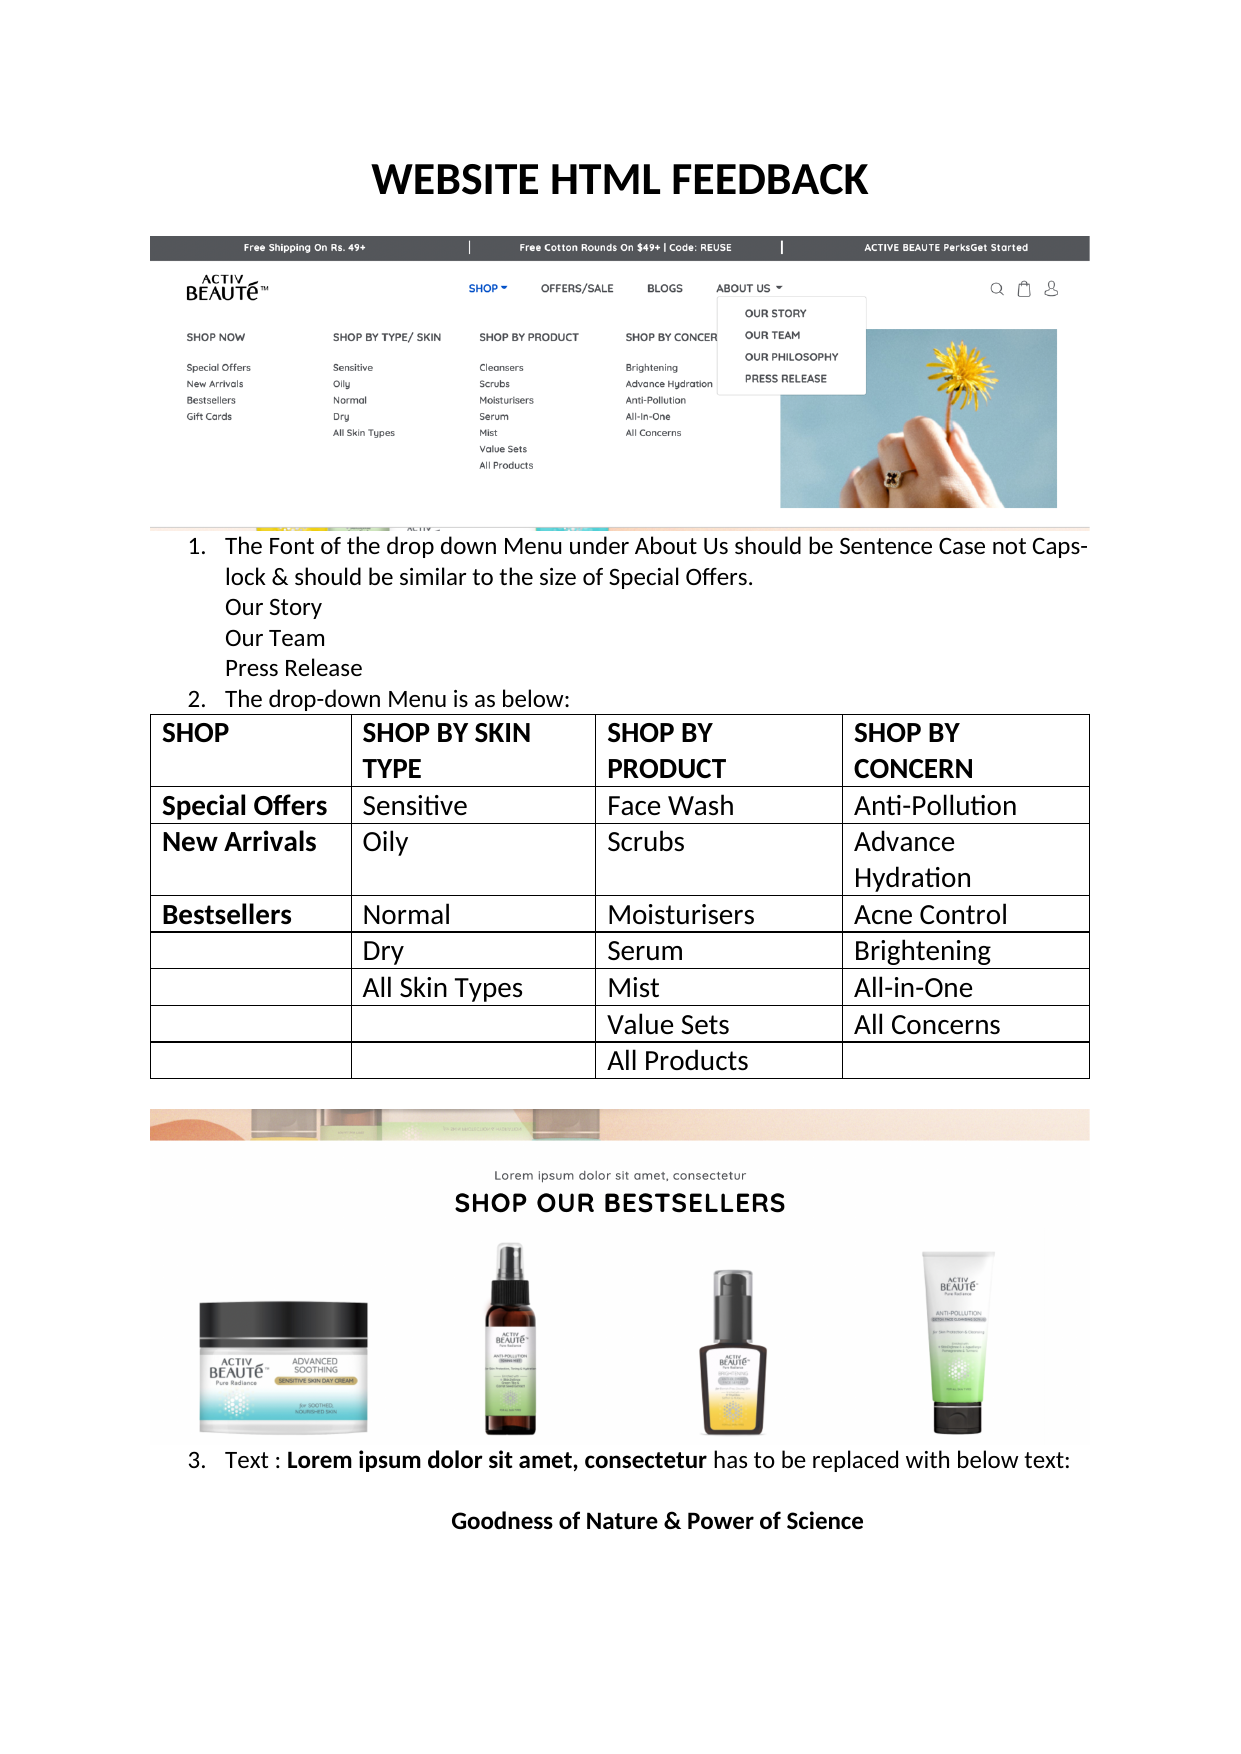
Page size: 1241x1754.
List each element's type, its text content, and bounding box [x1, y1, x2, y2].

picture [150, 236, 1090, 531]
text Our Story [150, 591, 1090, 622]
table_cell Serum [596, 933, 842, 968]
table_cell Value Sets [596, 1006, 842, 1041]
table_cell Brightening [843, 933, 1089, 968]
list The drop-down Menu is as below: [187, 683, 1090, 713]
table_cell Face Wash [596, 787, 842, 822]
table_cell Dry [352, 933, 595, 968]
table_cell All Products [596, 1043, 842, 1078]
table_cell [352, 1043, 595, 1078]
table_cell All-in-One [843, 969, 1089, 1005]
table_cell Scrubs [596, 824, 842, 895]
picture [150, 1109, 1090, 1445]
table_cell [151, 969, 351, 1005]
table_cell Acne Control [843, 896, 1089, 931]
table_cell [151, 1006, 351, 1041]
table_cell All Concerns [843, 1006, 1089, 1041]
table_cell [352, 1006, 595, 1041]
table_cell Sensitive [352, 787, 595, 822]
text Press Release [150, 652, 1090, 683]
table_header SHOP BY CONCERN [843, 715, 1089, 786]
table_cell [843, 1043, 1089, 1078]
table_cell Normal [352, 896, 595, 931]
table_cell Bestsellers [151, 896, 351, 931]
table_cell New Arrivals [151, 824, 351, 895]
table_cell [151, 1043, 351, 1078]
table_cell Mist [596, 969, 842, 1005]
list The Font of the drop down Menu under About Us should be Sentence Case not Caps-lock & should be similar to the size of Special Offers. [187, 531, 1090, 591]
table_cell All Skin Types [352, 969, 595, 1005]
table_cell Advance Hydration [843, 824, 1089, 895]
table_cell Moisturisers [596, 896, 842, 931]
list Text : Lorem ipsum dolor sit amet, consectetur has to be replaced with below text: [187, 1445, 1090, 1475]
list Goodness of Nature & Power of Science [225, 1505, 1090, 1536]
table_cell Special Offers [151, 787, 351, 822]
table_header SHOP BY SKIN TYPE [352, 715, 595, 786]
table_cell Oily [352, 824, 595, 895]
text Our Team [150, 622, 1090, 652]
table_cell [151, 933, 351, 968]
text WEBSITE HTML FEEDBACK [150, 150, 1090, 206]
table_header SHOP BY PRODUCT [596, 715, 842, 786]
table_cell Anti-Pollution [843, 787, 1089, 822]
table_header SHOP [151, 715, 351, 786]
